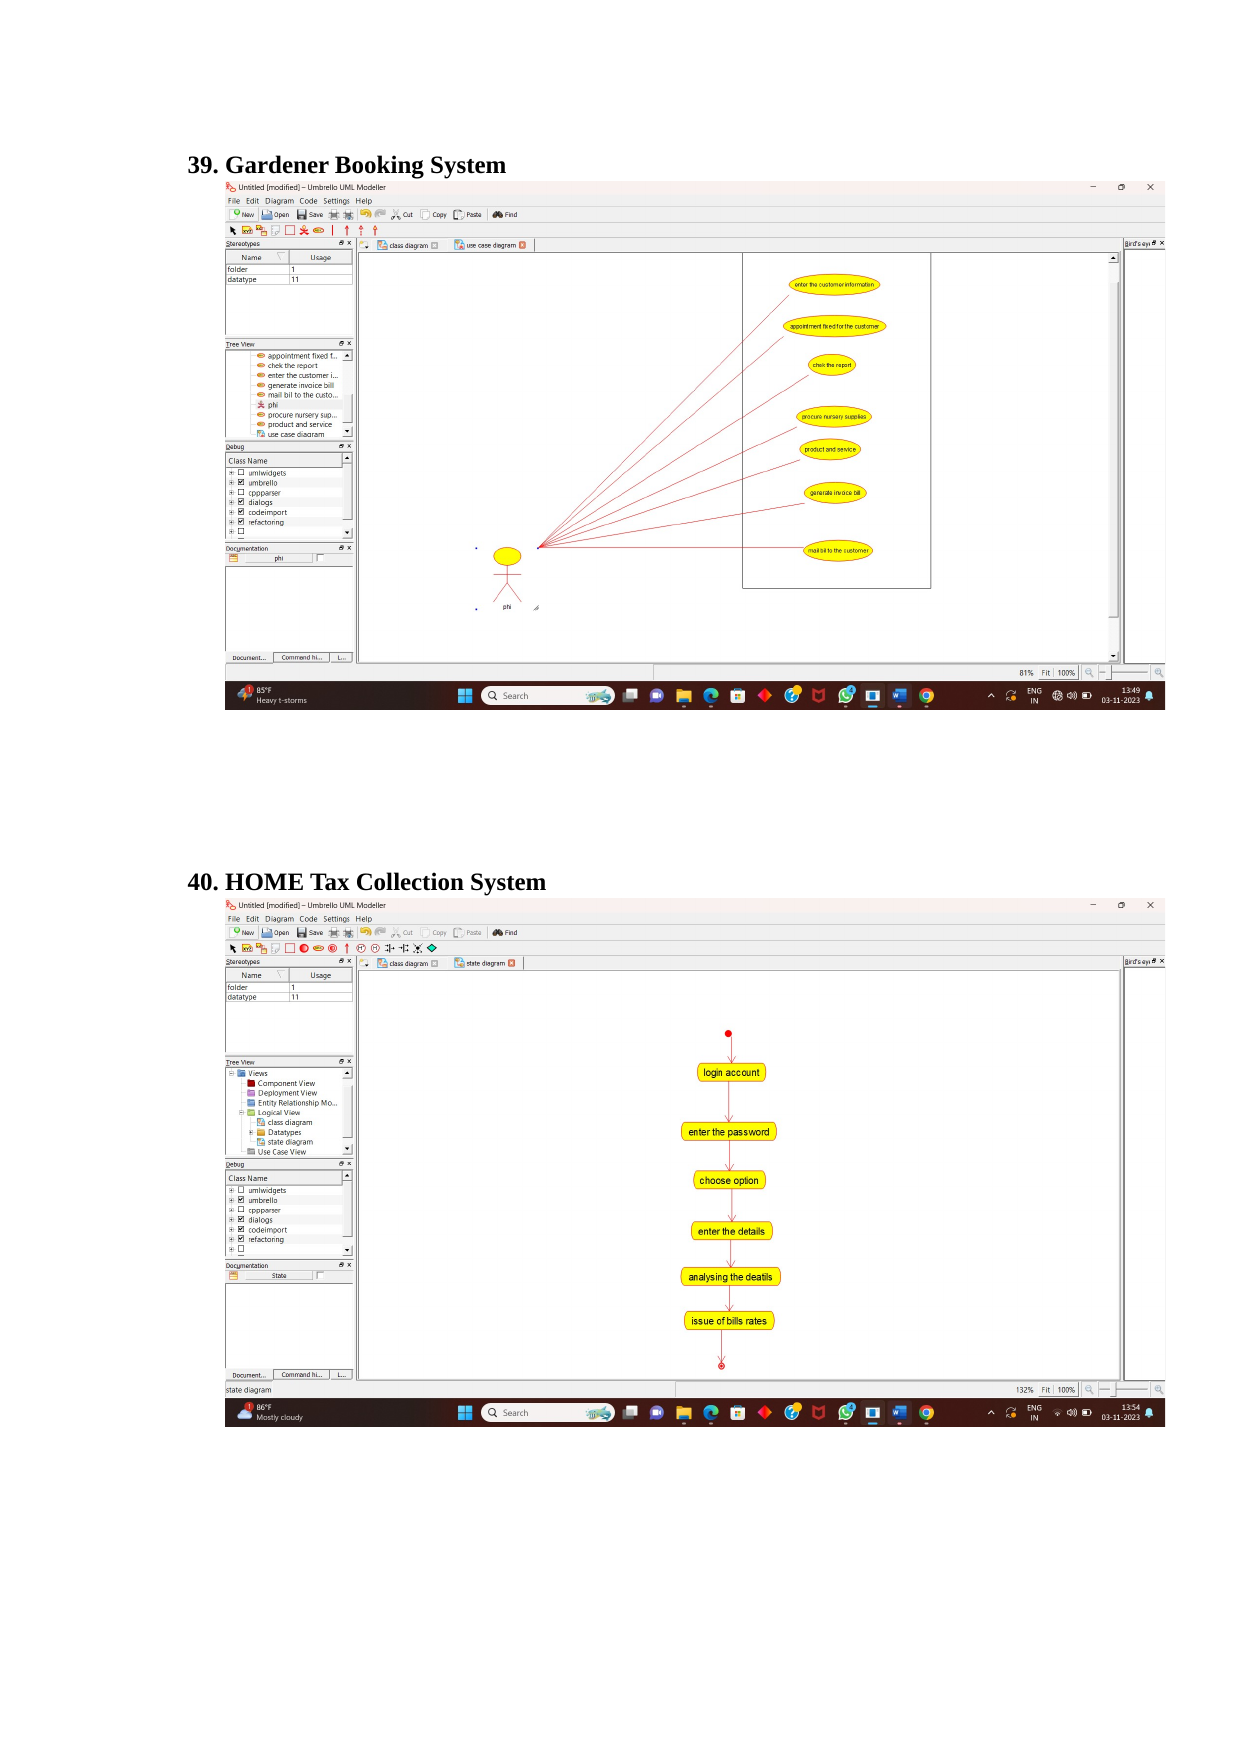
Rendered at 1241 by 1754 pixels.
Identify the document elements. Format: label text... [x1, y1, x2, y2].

picture [225, 181, 1166, 710]
picture [225, 898, 1166, 1427]
